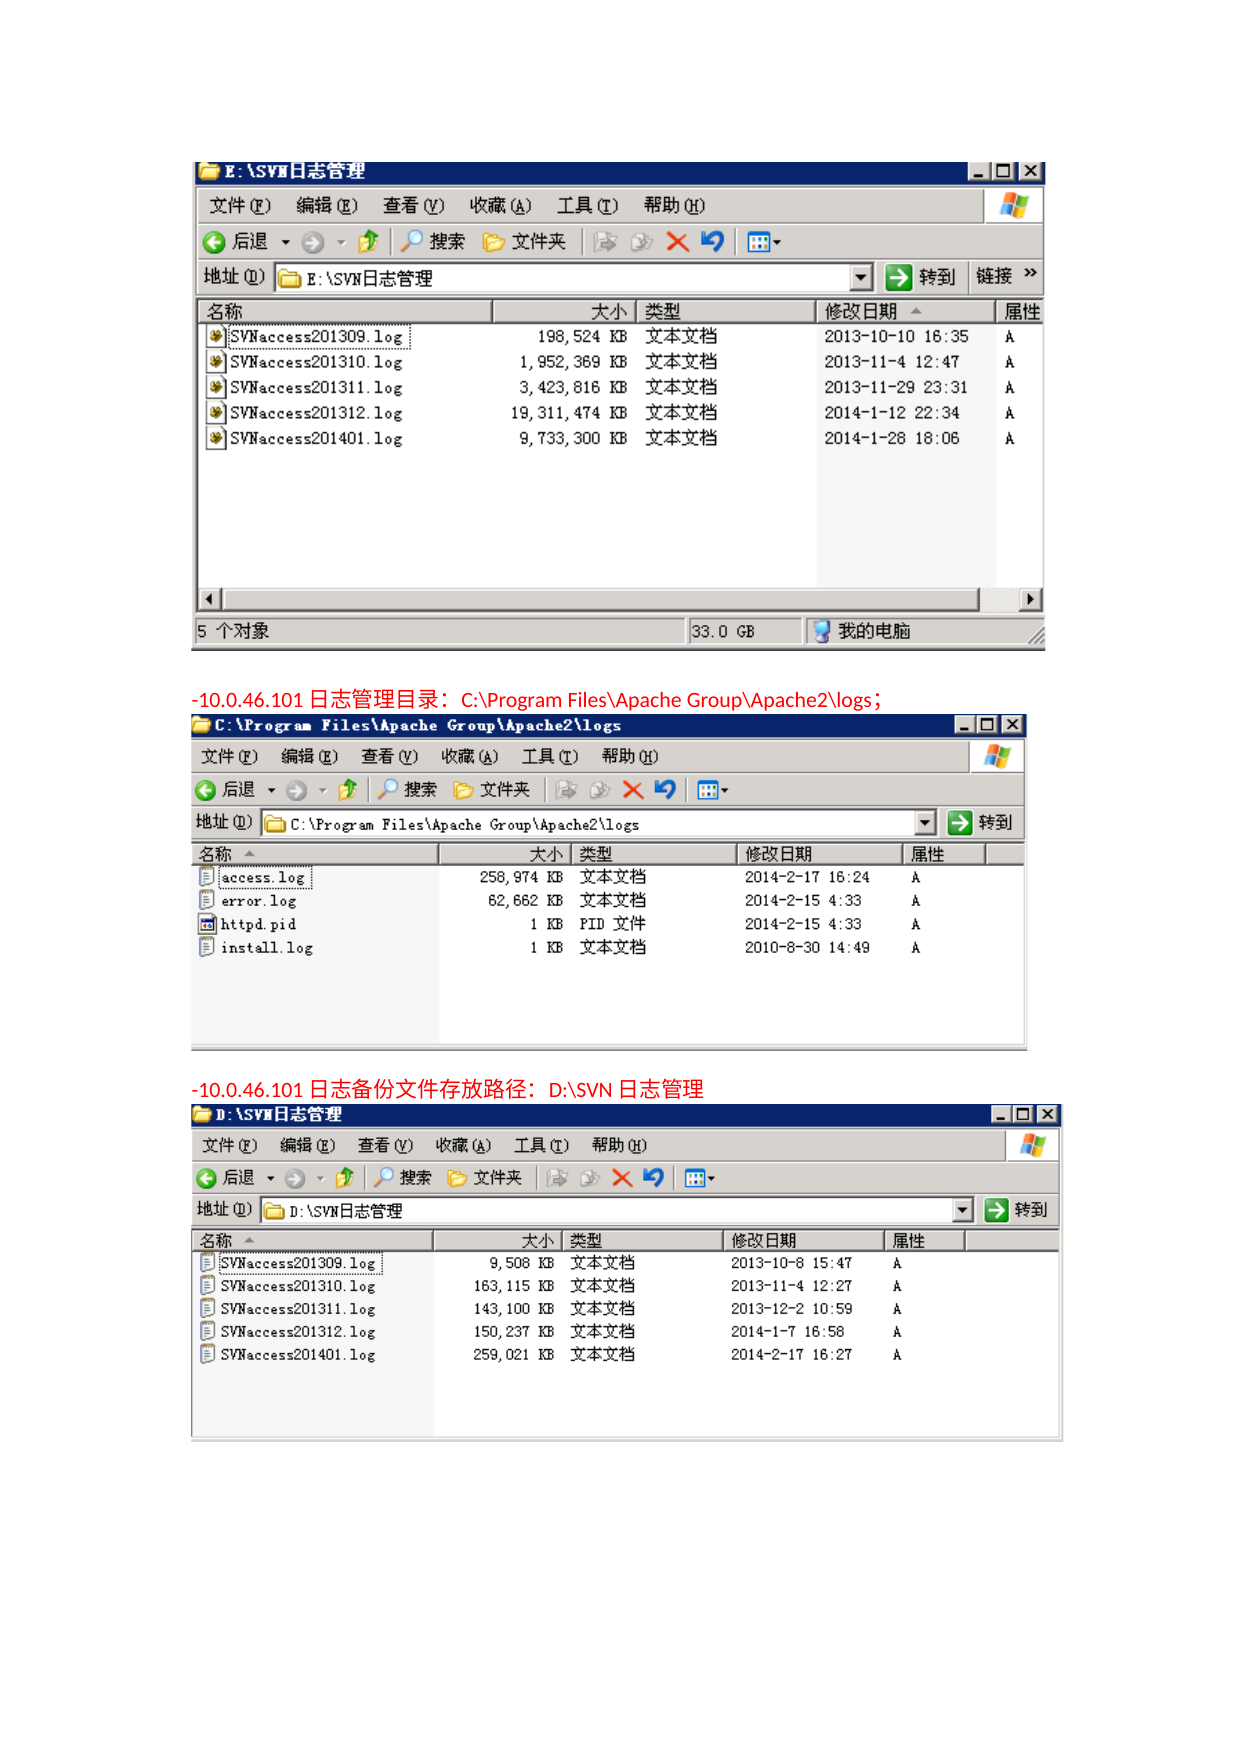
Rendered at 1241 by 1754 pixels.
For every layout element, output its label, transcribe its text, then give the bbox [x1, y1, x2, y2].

list -10.0.46.101日志备份文件存放路径：D:\SVN日志管理 [191, 1072, 1093, 1104]
list -10.0.46.101日志管理目录：C:\Program Files\Apache Group\Apache2\logs； [191, 682, 1093, 714]
picture [191, 1104, 1064, 1442]
picture [191, 162, 1046, 651]
picture [191, 714, 1028, 1051]
